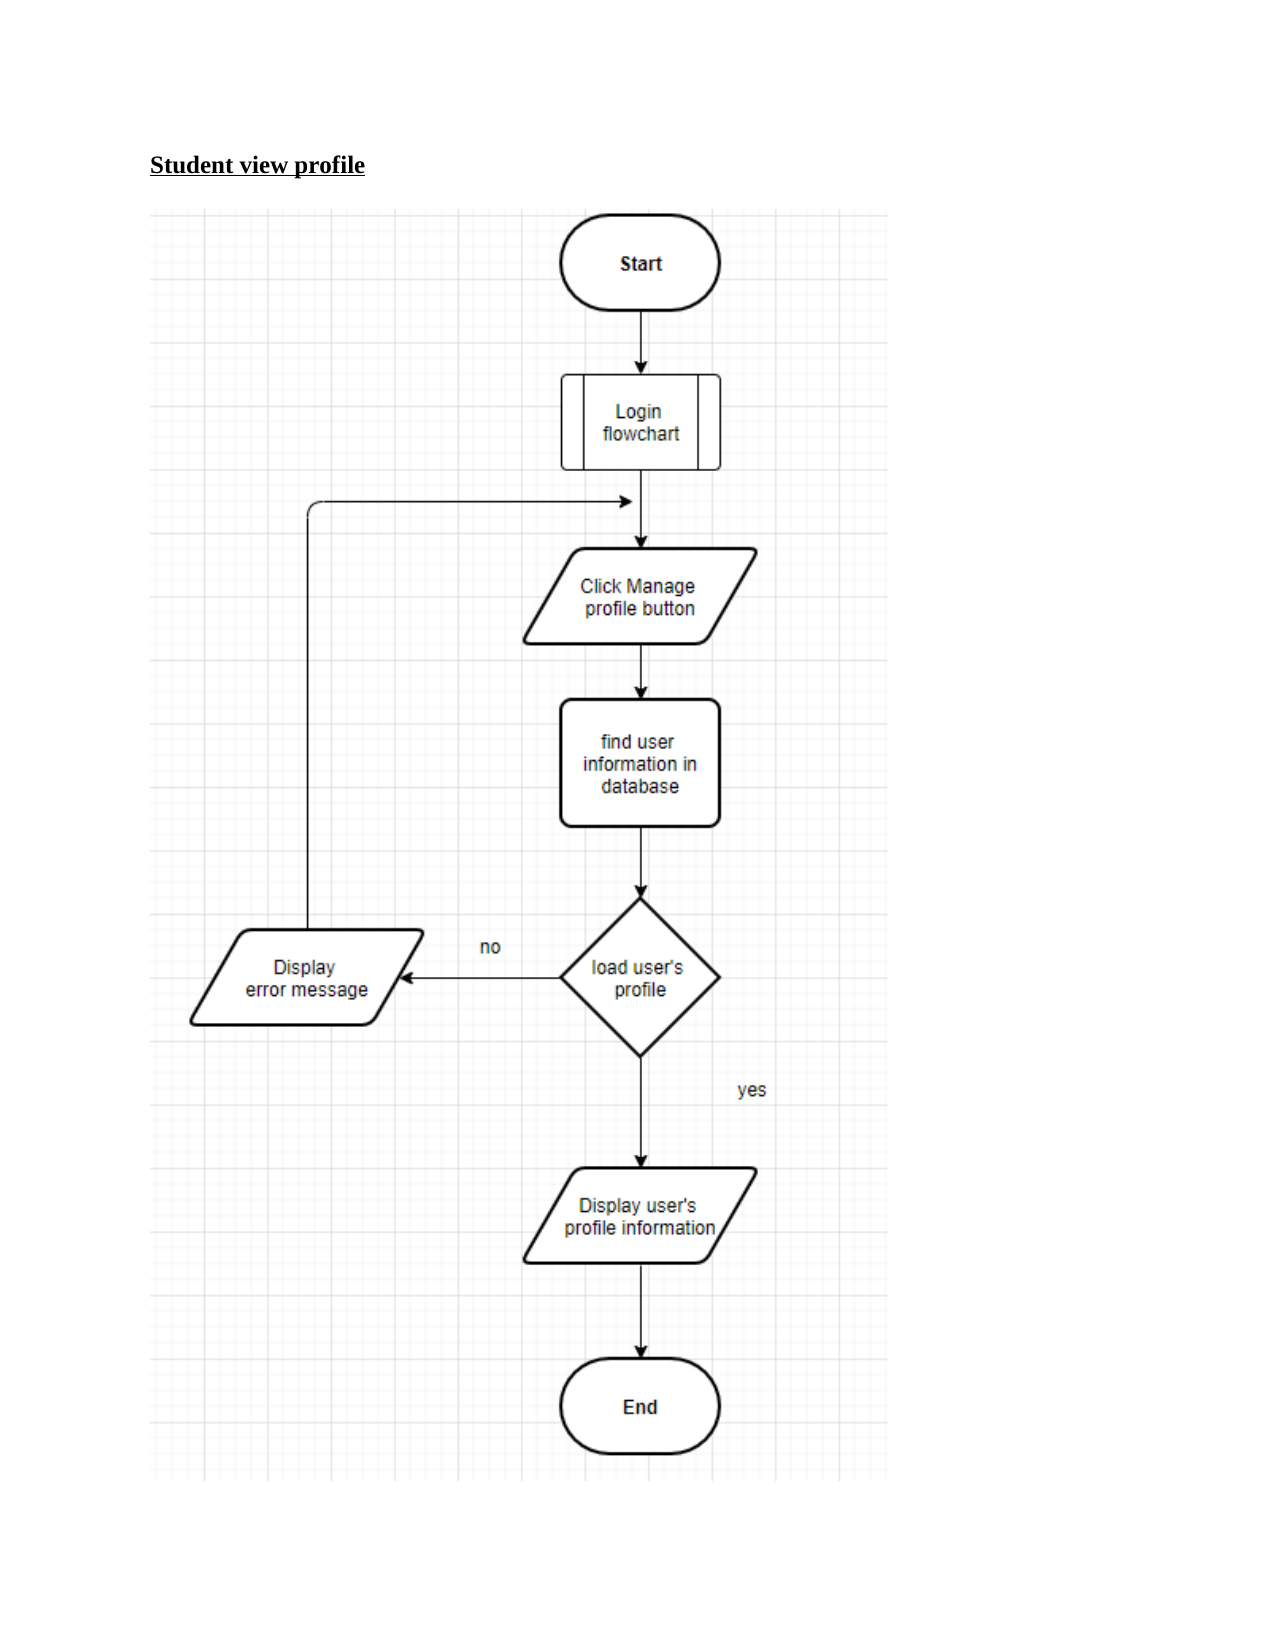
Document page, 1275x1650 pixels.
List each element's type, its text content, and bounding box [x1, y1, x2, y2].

text Student view profile [150, 150, 1125, 179]
picture [150, 209, 888, 1481]
